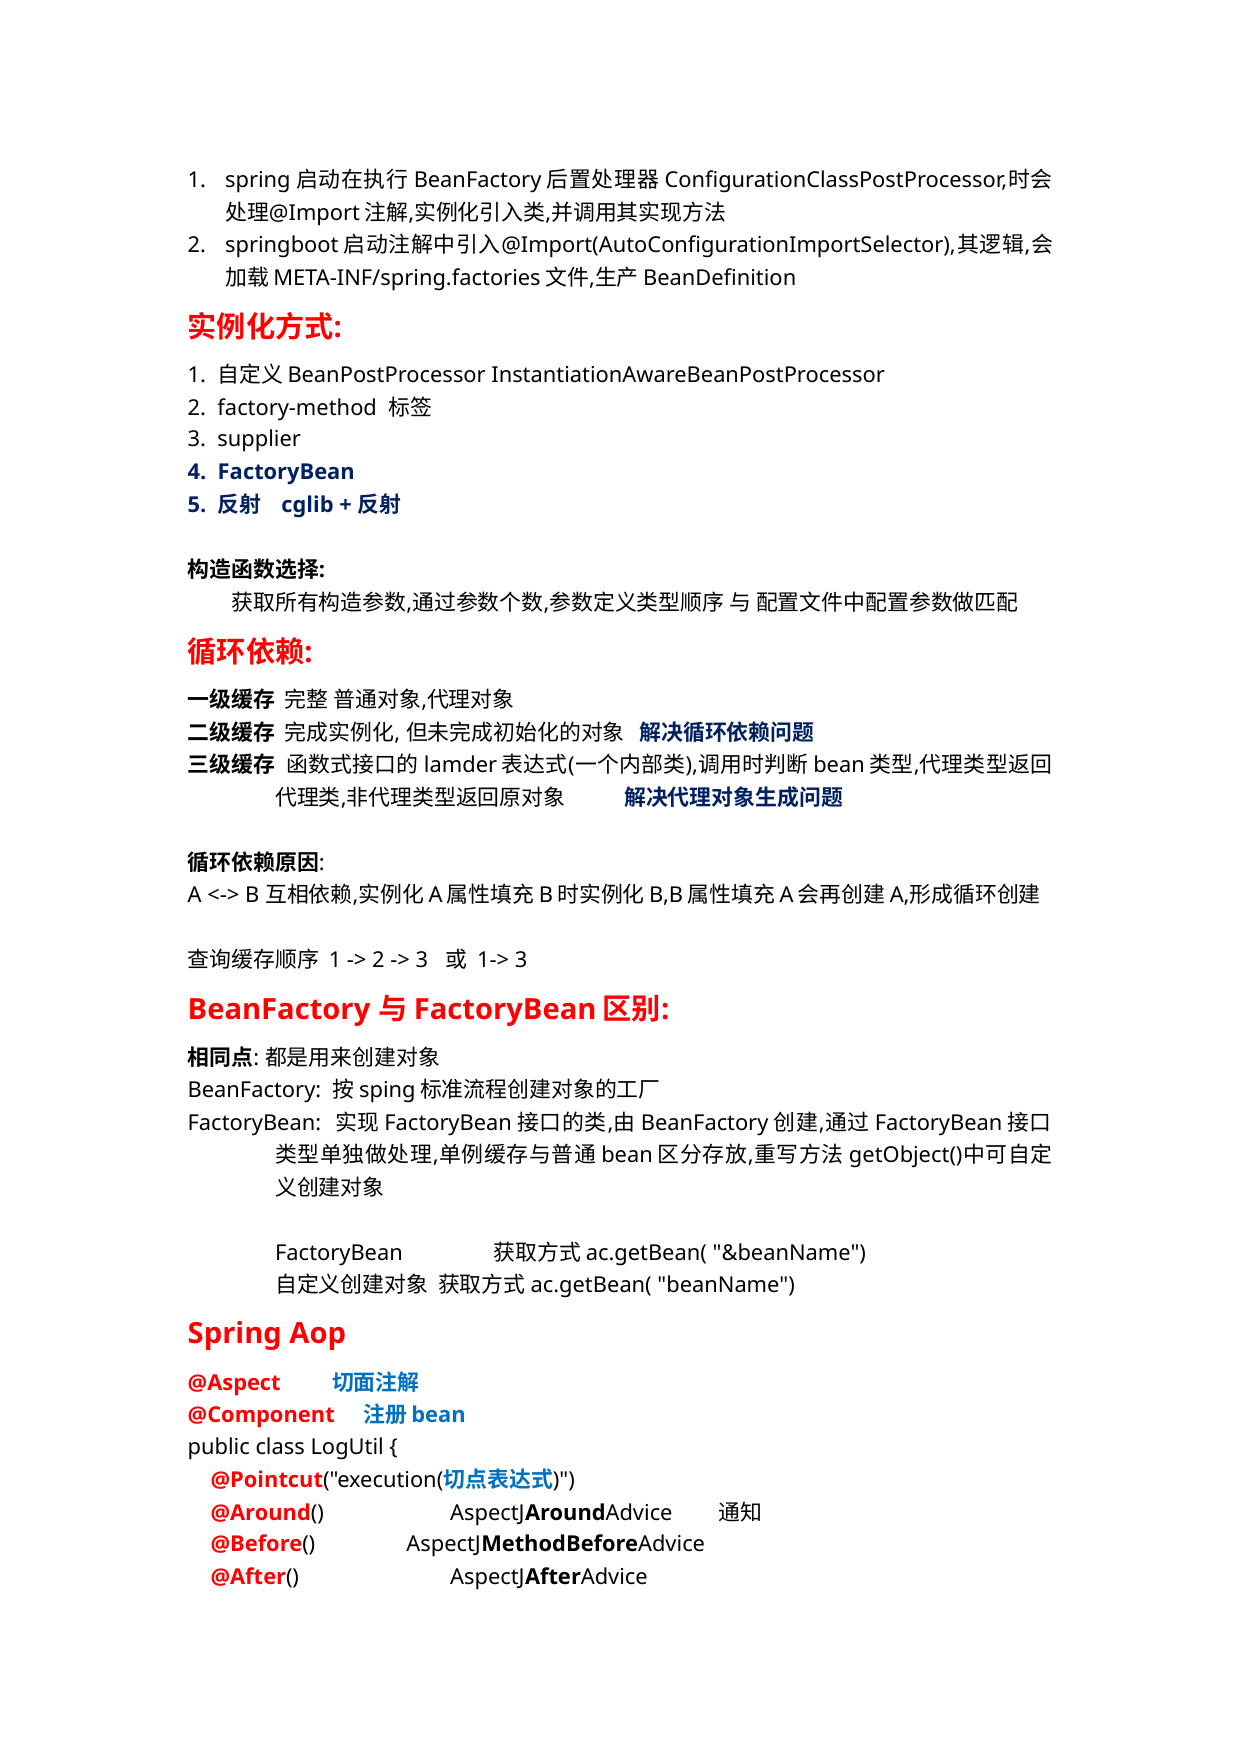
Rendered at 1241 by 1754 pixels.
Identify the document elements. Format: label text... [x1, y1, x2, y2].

text A <-> B 互相依赖,实例化A属性填充B时实例化B,B属性填充A会再创建A,形成循环创建 [187, 877, 1053, 909]
text 循环依赖原因: [187, 844, 1053, 877]
text 2. factory-method 标签 [187, 389, 1053, 422]
text @Before() AspectJMethodBeforeAdvice [187, 1527, 1053, 1559]
text 3. supplier [187, 422, 1053, 454]
text @Component 注册bean [187, 1397, 1053, 1429]
text BeanFactory: 按sping标准流程创建对象的工厂 [187, 1072, 1053, 1104]
text 获取所有构造参数,通过参数个数,参数定义类型顺序 与 配置文件中配置参数做匹配 [187, 584, 1053, 617]
text @After() AspectJAfterAdvice [187, 1559, 1053, 1592]
text 相同点: 都是用来创建对象 [187, 1039, 1053, 1072]
text FactoryBean 获取方式ac.getBean( "&beanName") [187, 1234, 1053, 1267]
text BeanFactory 与 FactoryBean区别: [187, 974, 1053, 1039]
text 循环依赖: [187, 617, 1053, 682]
text @Aspect 切面注解 [187, 1364, 1053, 1397]
text @Pointcut("execution(切点表达式)") [187, 1462, 1053, 1494]
text 实例化方式: [187, 292, 1053, 357]
list spring启动在执行BeanFactory后置处理器ConfigurationClassPostProcessor,时会处理@Import注解,实例化引入类,并调用其实现方法 [187, 162, 1053, 227]
text Spring Aop [187, 1299, 1053, 1364]
text 三级缓存 函数式接口的lamder表达式(一个内部类),调用时判断bean类型,代理类型返回代理类,非代理类型返回原对象 解决代理对象生成问题 [187, 747, 1053, 812]
text FactoryBean: 实现FactoryBean接口的类,由BeanFactory创建,通过FactoryBean接口类型单独做处理,单例缓存与普通bean区分存放,重写方法getObject()中可自定义创建对象 [187, 1104, 1053, 1202]
text 自定义创建对象 获取方式 ac.getBean( "beanName") [187, 1267, 1053, 1299]
text 查询缓存顺序 1 -> 2 -> 3 或 1-> 3 [187, 942, 1053, 974]
text 构造函数选择: [187, 552, 1053, 584]
text 1. 自定义BeanPostProcessor InstantiationAwareBeanPostProcessor [187, 357, 1053, 389]
text public class LogUtil { [187, 1429, 1053, 1462]
text 5. 反射 cglib + 反射 [187, 487, 1053, 519]
text 二级缓存 完成实例化, 但未完成初始化的对象 解决循环依赖问题 [187, 714, 1053, 747]
text 4. FactoryBean [187, 454, 1053, 487]
list springboot启动注解中引入@Import(AutoConfigurationImportSelector),其逻辑,会加载META-INF/spring.factories文件,生产BeanDefinition [187, 227, 1053, 292]
text 一级缓存 完整 普通对象,代理对象 [187, 682, 1053, 714]
text @Around() AspectJAroundAdvice 通知 [187, 1494, 1053, 1527]
